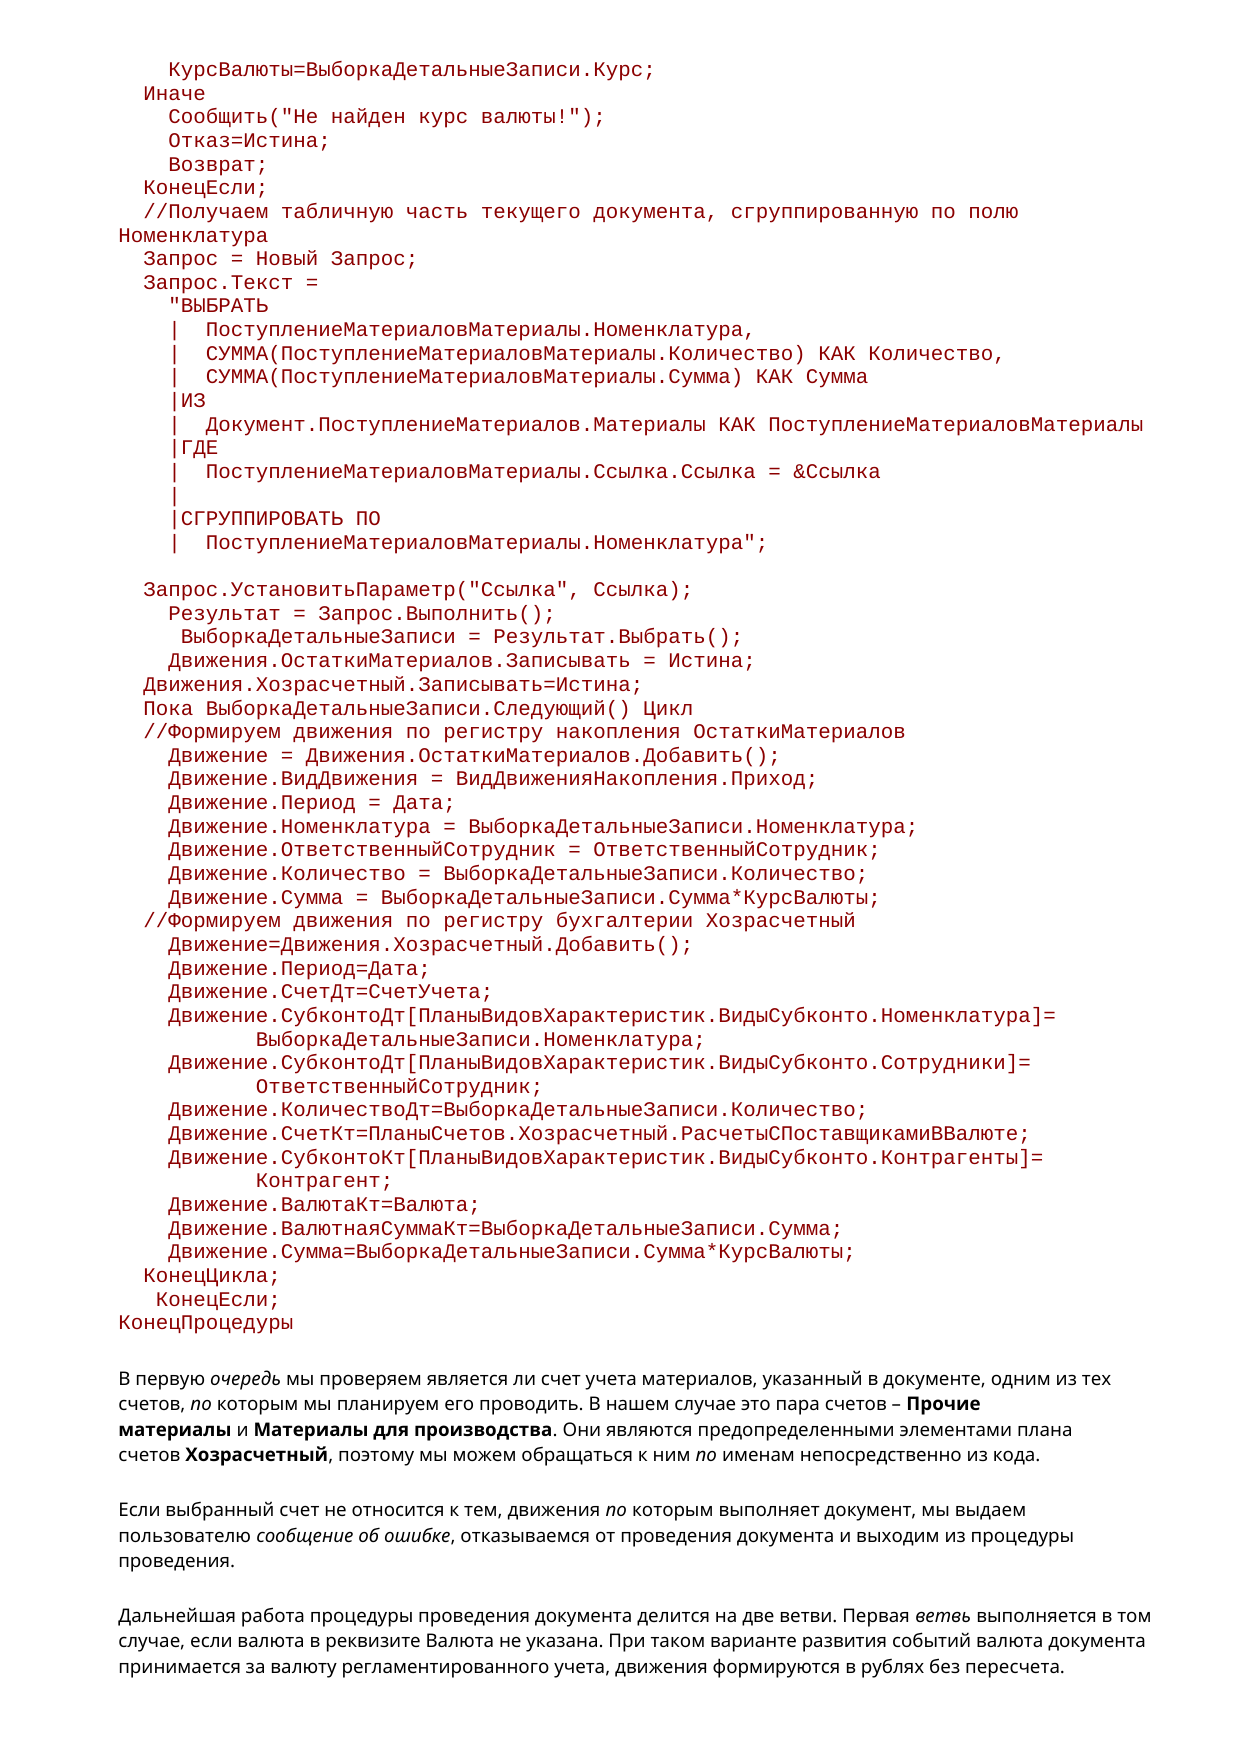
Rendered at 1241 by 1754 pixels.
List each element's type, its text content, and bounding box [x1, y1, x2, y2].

text Иначе [118, 83, 1152, 106]
text | ПоступлениеМатериаловМатериалы.Номенклатура"; [118, 532, 1152, 556]
text Возврат; [118, 154, 1152, 177]
text ОтветственныйСотрудник; [118, 1076, 1152, 1099]
text КонецЕсли; [118, 177, 1152, 201]
text | СУММА(ПоступлениеМатериаловМатериалы.Сумма) КАК Сумма [118, 366, 1152, 390]
text Движение.Период=Дата; [118, 958, 1152, 981]
text КурсВалюты=ВыборкаДетальныеЗаписи.Курс; [118, 59, 1152, 83]
text Движение.КоличествоДт=ВыборкаДетальныеЗаписи.Количество; [118, 1099, 1152, 1123]
text Движение.ВалютнаяСуммаКт=ВыборкаДетальныеЗаписи.Сумма; [118, 1218, 1152, 1241]
text ВыборкаДетальныеЗаписи.Номенклатура; [118, 1028, 1152, 1052]
text | Документ.ПоступлениеМатериалов.Материалы КАК ПоступлениеМатериаловМатериалы [118, 414, 1152, 437]
text Пока ВыборкаДетальныеЗаписи.Следующий() Цикл [118, 697, 1152, 721]
text Сообщить("Не найден курс валюты!"); [118, 106, 1152, 130]
text | ПоступлениеМатериаловМатериалы.Ссылка.Ссылка = &Ссылка [118, 461, 1152, 485]
text Запрос = Новый Запрос; [118, 248, 1152, 272]
text КонецЦикла; [118, 1265, 1152, 1289]
text Дальнейшая работа процедуры проведения документа делится на две ветви. Первая ветвь выполняется в том случае, если валюта в реквизите Валюта не указана. При таком варианте развития событий валюта документа принимается за валюту регламентированного учета, движения формируются в рублях без пересчета. [118, 1602, 1152, 1679]
text "ВЫБРАТЬ [118, 296, 1152, 319]
text Запрос.УстановитьПараметр("Ссылка", Ссылка); [118, 579, 1152, 603]
text Движения.ОстаткиМатериалов.Записывать = Истина; [118, 650, 1152, 674]
text Контрагент; [118, 1170, 1152, 1194]
text Движение=Движения.Хозрасчетный.Добавить(); [118, 934, 1152, 958]
text Если выбранный счет не относится к тем, движения по которым выполняет документ, мы выдаем пользователю сообщение об ошибке, отказываемся от проведения документа и выходим из процедуры проведения. [118, 1496, 1152, 1573]
text В первую очередь мы проверяем является ли счет учета материалов, указанный в документе, одним из тех счетов, по которым мы планируем его проводить. В нашем случае это пара счетов – Прочие материалы и Материалы для производства. Они являются предопределенными элементами плана счетов Хозрасчетный, поэтому мы можем обращаться к ним по именам непосредственно из кода. [118, 1365, 1152, 1467]
text Движение.Сумма=ВыборкаДетальныеЗаписи.Сумма*КурсВалюты; [118, 1241, 1152, 1265]
text //Формируем движения по регистру бухгалтерии Хозрасчетный [118, 910, 1152, 934]
text Движение.Номенклатура = ВыборкаДетальныеЗаписи.Номенклатура; [118, 816, 1152, 839]
text Результат = Запрос.Выполнить(); [118, 603, 1152, 627]
text | [118, 485, 1152, 508]
text Движение.Период = Дата; [118, 792, 1152, 816]
text //Получаем табличную часть текущего документа, сгруппированную по полю Номенклатура [118, 201, 1152, 248]
text Движение.ВидДвижения = ВидДвиженияНакопления.Приход; [118, 768, 1152, 792]
text Запрос.Текст = [118, 272, 1152, 296]
text //Формируем движения по регистру накопления ОстаткиМатериалов [118, 721, 1152, 745]
text ВыборкаДетальныеЗаписи = Результат.Выбрать(); [118, 627, 1152, 650]
text Движение = Движения.ОстаткиМатериалов.Добавить(); [118, 745, 1152, 768]
text КонецПроцедуры [118, 1312, 1152, 1336]
text | СУММА(ПоступлениеМатериаловМатериалы.Количество) КАК Количество, [118, 343, 1152, 366]
text Движение.СубконтоДт[ПланыВидовХарактеристик.ВидыСубконто.Сотрудники]= [118, 1052, 1152, 1076]
text |ИЗ [118, 390, 1152, 414]
text Движение.Сумма = ВыборкаДетальныеЗаписи.Сумма*КурсВалюты; [118, 887, 1152, 910]
text |ГДЕ [118, 437, 1152, 461]
text Движение.СчетКт=ПланыСчетов.Хозрасчетный.РасчетыСПоставщикамиВВалюте; [118, 1123, 1152, 1147]
text | ПоступлениеМатериаловМатериалы.Номенклатура, [118, 319, 1152, 343]
text Движение.СубконтоКт[ПланыВидовХарактеристик.ВидыСубконто.Контрагенты]= [118, 1147, 1152, 1170]
text КонецЕсли; [118, 1289, 1152, 1312]
text |СГРУППИРОВАТЬ ПО [118, 508, 1152, 532]
text Движение.СчетДт=СчетУчета; [118, 981, 1152, 1005]
text Движения.Хозрасчетный.Записывать=Истина; [118, 674, 1152, 697]
text Движение.ОтветственныйСотрудник = ОтветственныйСотрудник; [118, 839, 1152, 863]
text Отказ=Истина; [118, 130, 1152, 154]
text Движение.ВалютаКт=Валюта; [118, 1194, 1152, 1218]
text Движение.СубконтоДт[ПланыВидовХарактеристик.ВидыСубконто.Номенклатура]= [118, 1005, 1152, 1028]
text Движение.Количество = ВыборкаДетальныеЗаписи.Количество; [118, 863, 1152, 887]
